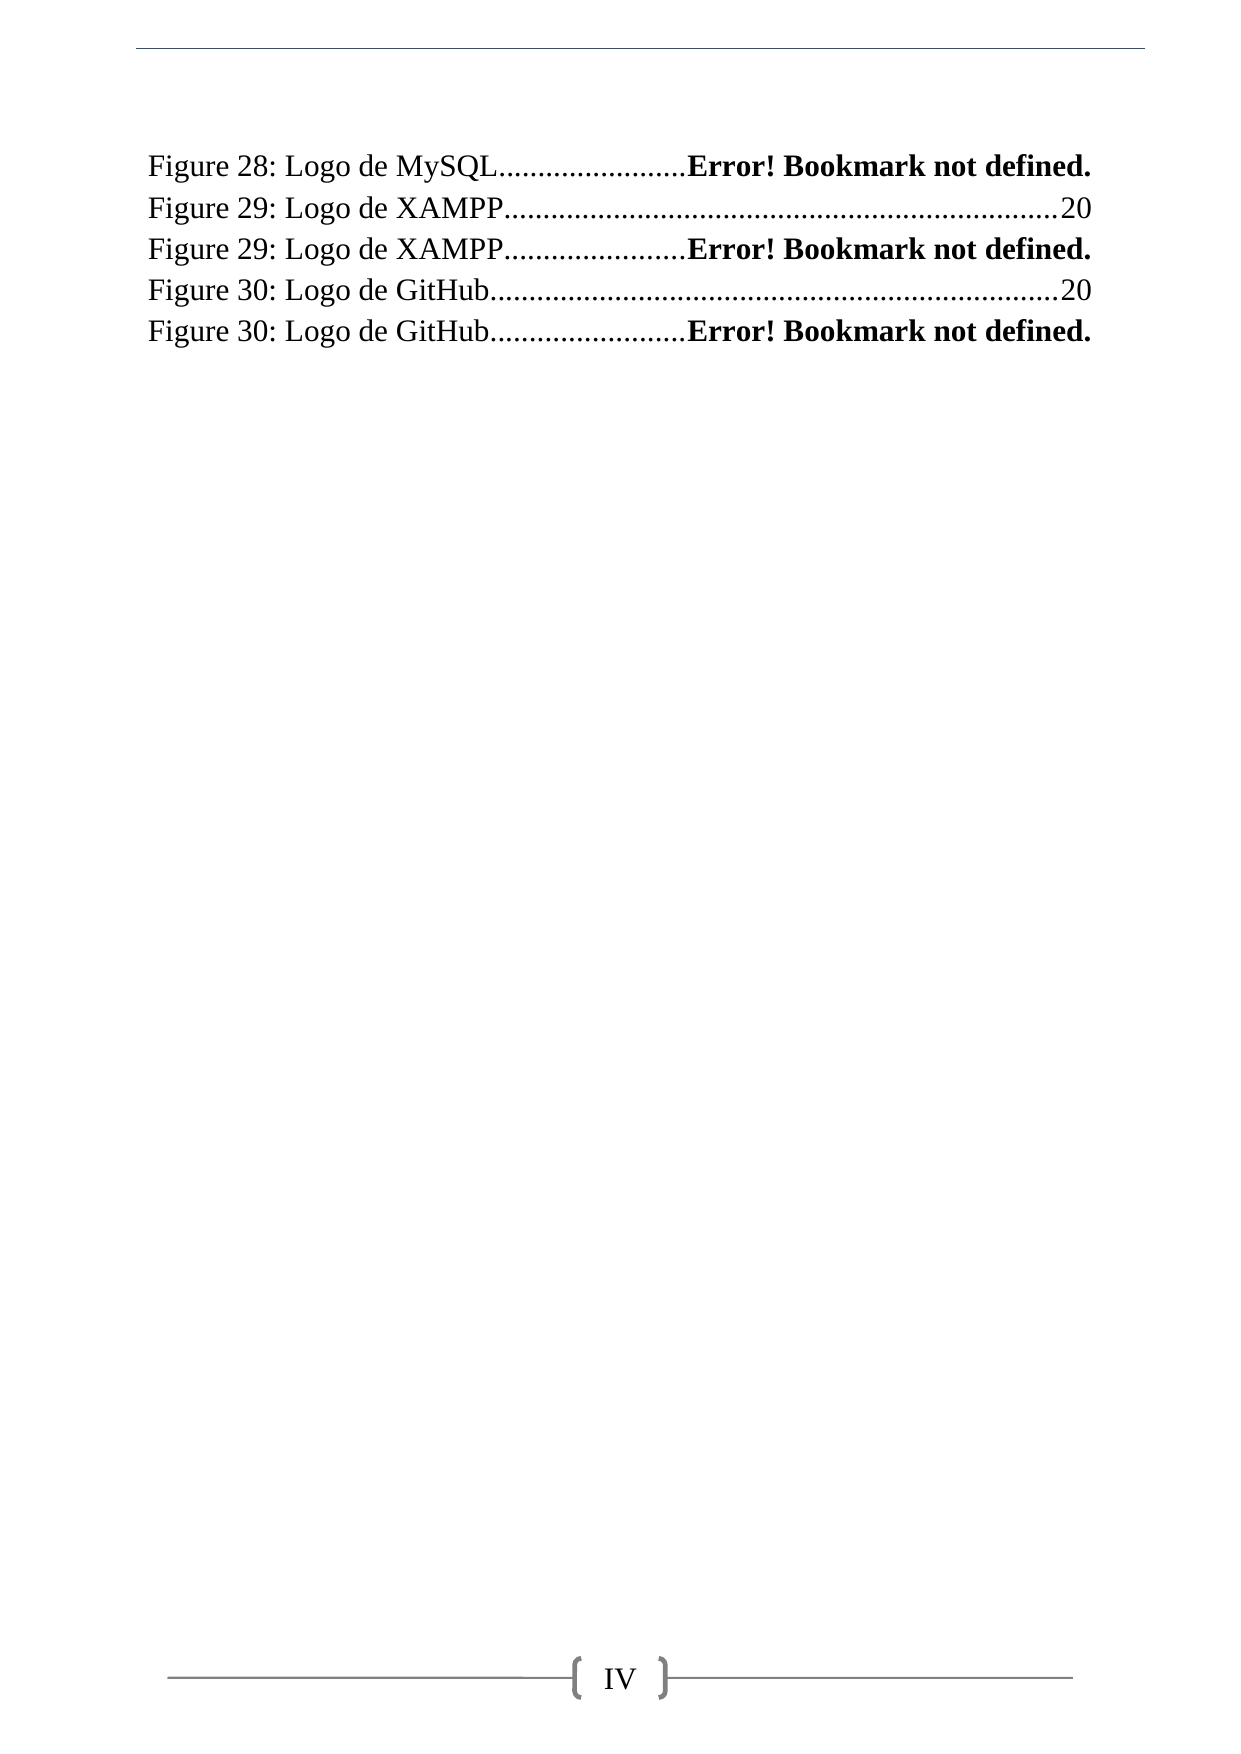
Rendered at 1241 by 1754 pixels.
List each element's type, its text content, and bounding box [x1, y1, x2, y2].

text Figure 29: Logo de XAMPP. Error! Bookmark not defined. [148, 230, 1093, 266]
text Figure 29: Logo de XAMPP. 20 [148, 189, 1093, 225]
text Figure 30: Logo de GitHub. Error! Bookmark not defined. [148, 313, 1093, 348]
text Figure 30: Logo de GitHub. 20 [148, 271, 1093, 307]
text Figure 28: Logo de MySQL. Error! Bookmark not defined. [148, 148, 1093, 183]
